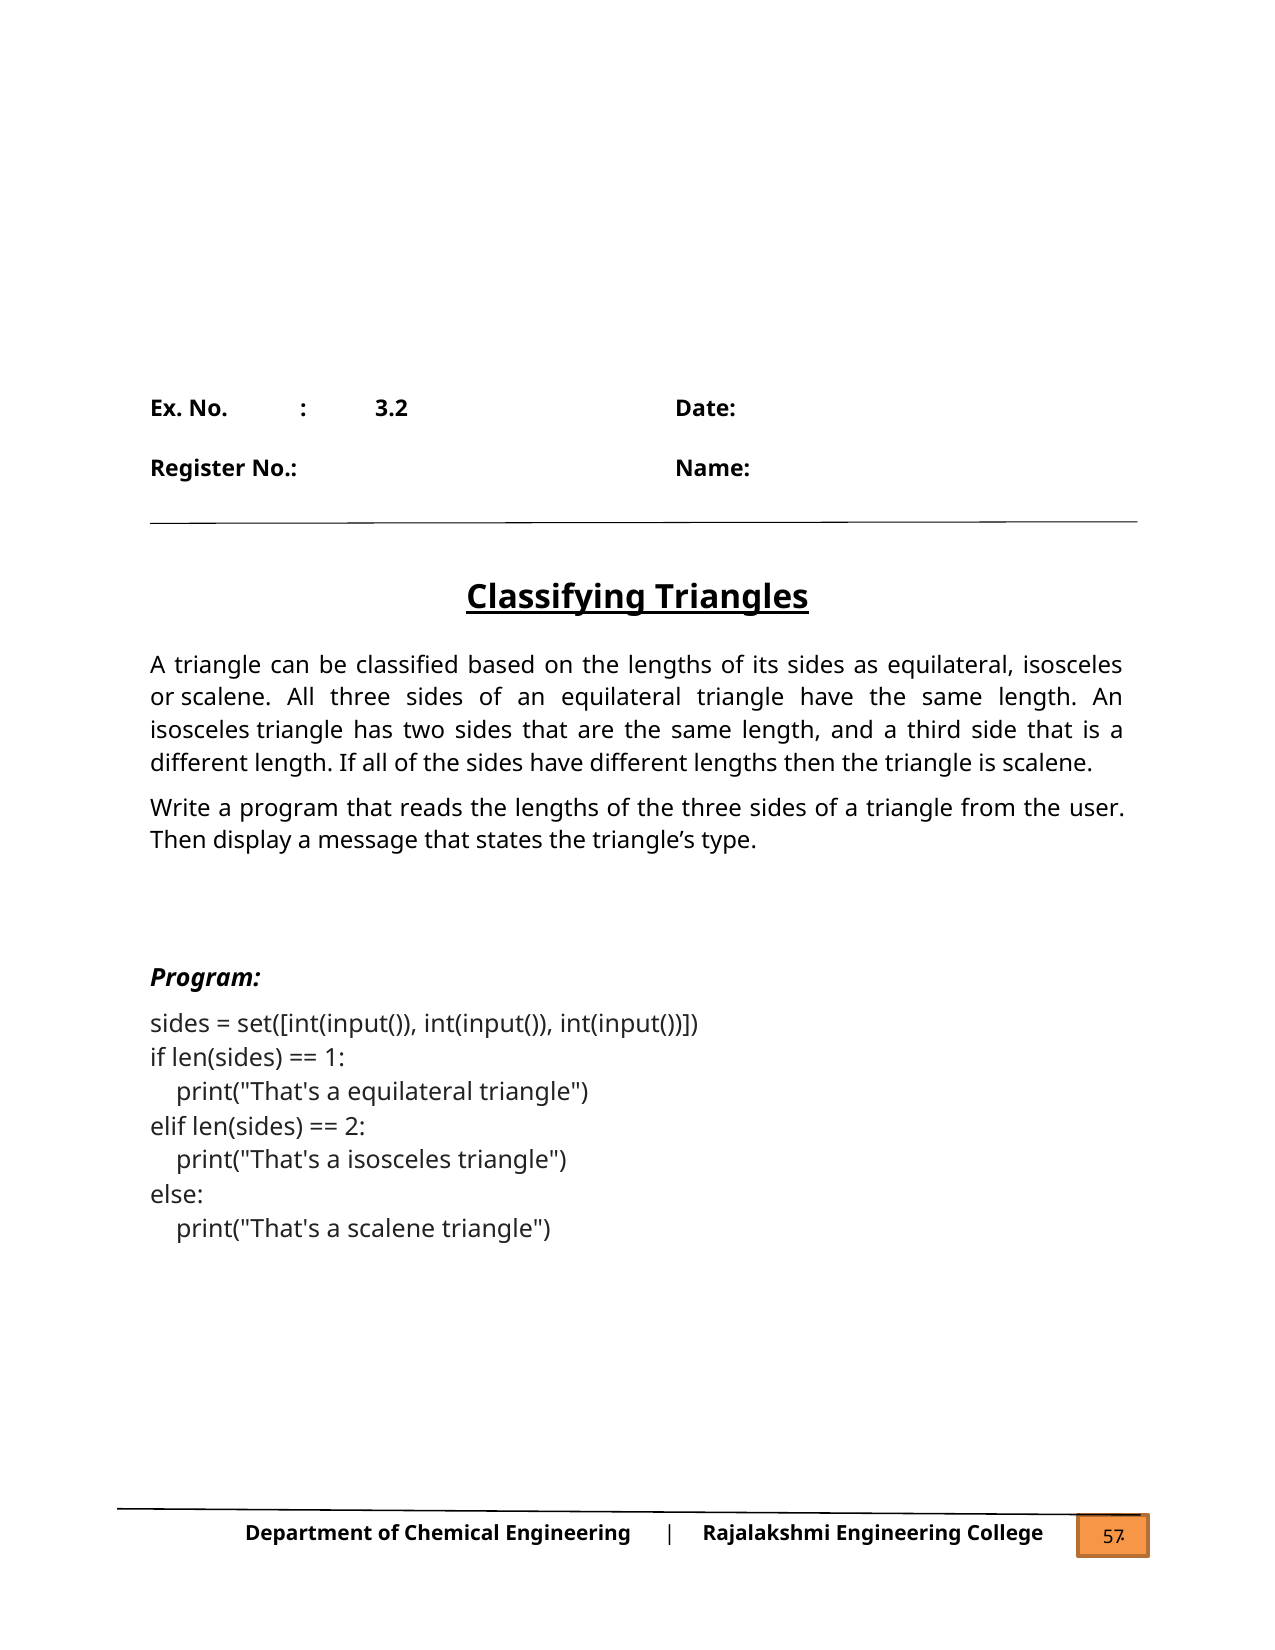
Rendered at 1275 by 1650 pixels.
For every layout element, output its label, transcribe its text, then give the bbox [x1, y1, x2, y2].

text print("That's a scalene triangle") [150, 1210, 1125, 1244]
text Ex. No. : 3.2 Date: [150, 392, 1125, 423]
text Program: [150, 959, 1125, 993]
text Classifying Triangles [150, 573, 1125, 618]
text A triangle can be classified based on the lengths of its sides as equilateral, isosceles or scalene. All three sides of an equilateral triangle have the same length. An isosceles triangle has two sides that are the same length, and a third side that is a different length. If all of the sides have different lengths then the triangle is scalene. [150, 647, 1125, 778]
text sides = set([int(input()), int(input()), int(input())]) if len(sides) == 1: print("That's a equilateral triangle") elif len(sides) == 2: print("That's a isosceles triangle") else: [203, 1006, 1125, 1210]
text Write a program that reads the lengths of the three sides of a triangle from the user. Then display a message that states the triangle’s type. [150, 790, 1125, 856]
text Register No.: Name: [150, 452, 1125, 483]
